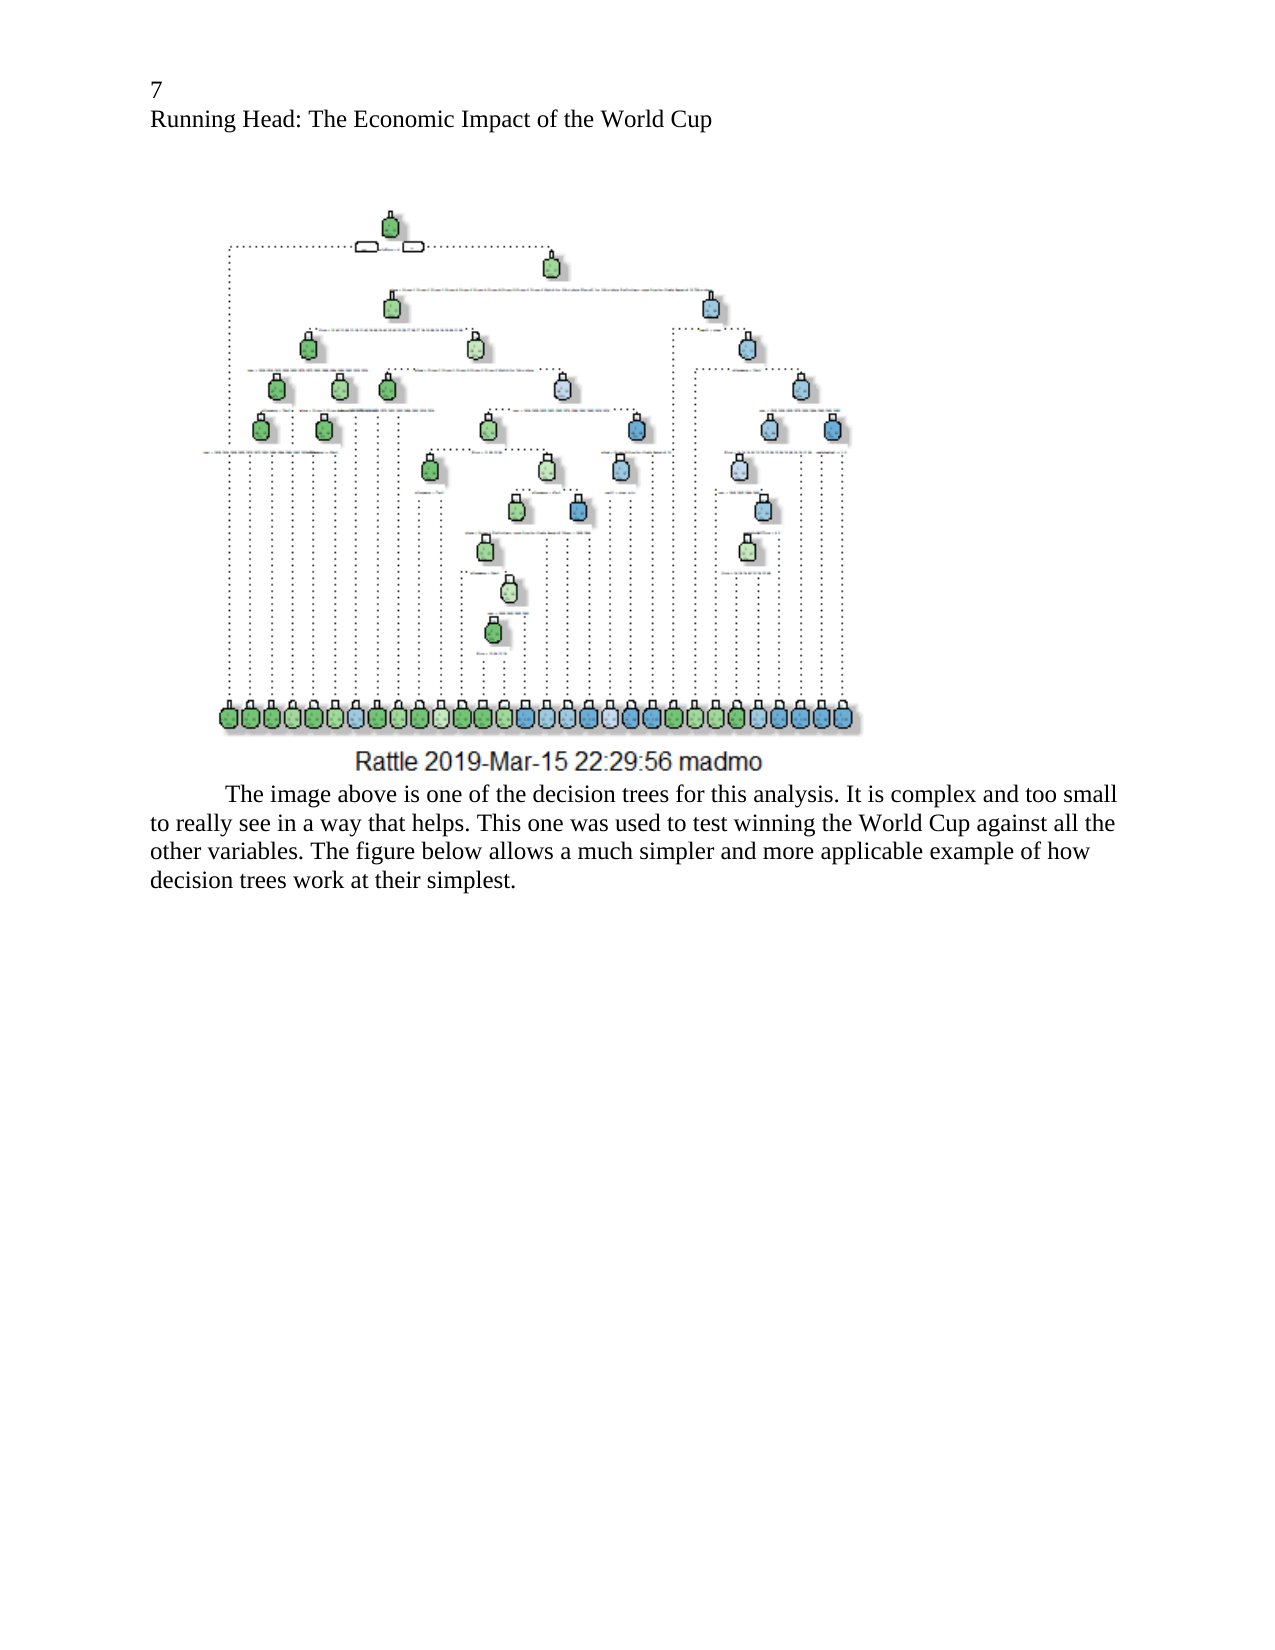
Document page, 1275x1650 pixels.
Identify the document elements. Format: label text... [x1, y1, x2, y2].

picture [150, 161, 908, 779]
text The image above is one of the decision trees for this analysis. It is complex and too small to really see in a way that helps. This one was used to test winning the World Cup against all the other variables. The figure below allows a much simpler and more applicable example of how decision trees work at their simplest. [150, 779, 1125, 894]
